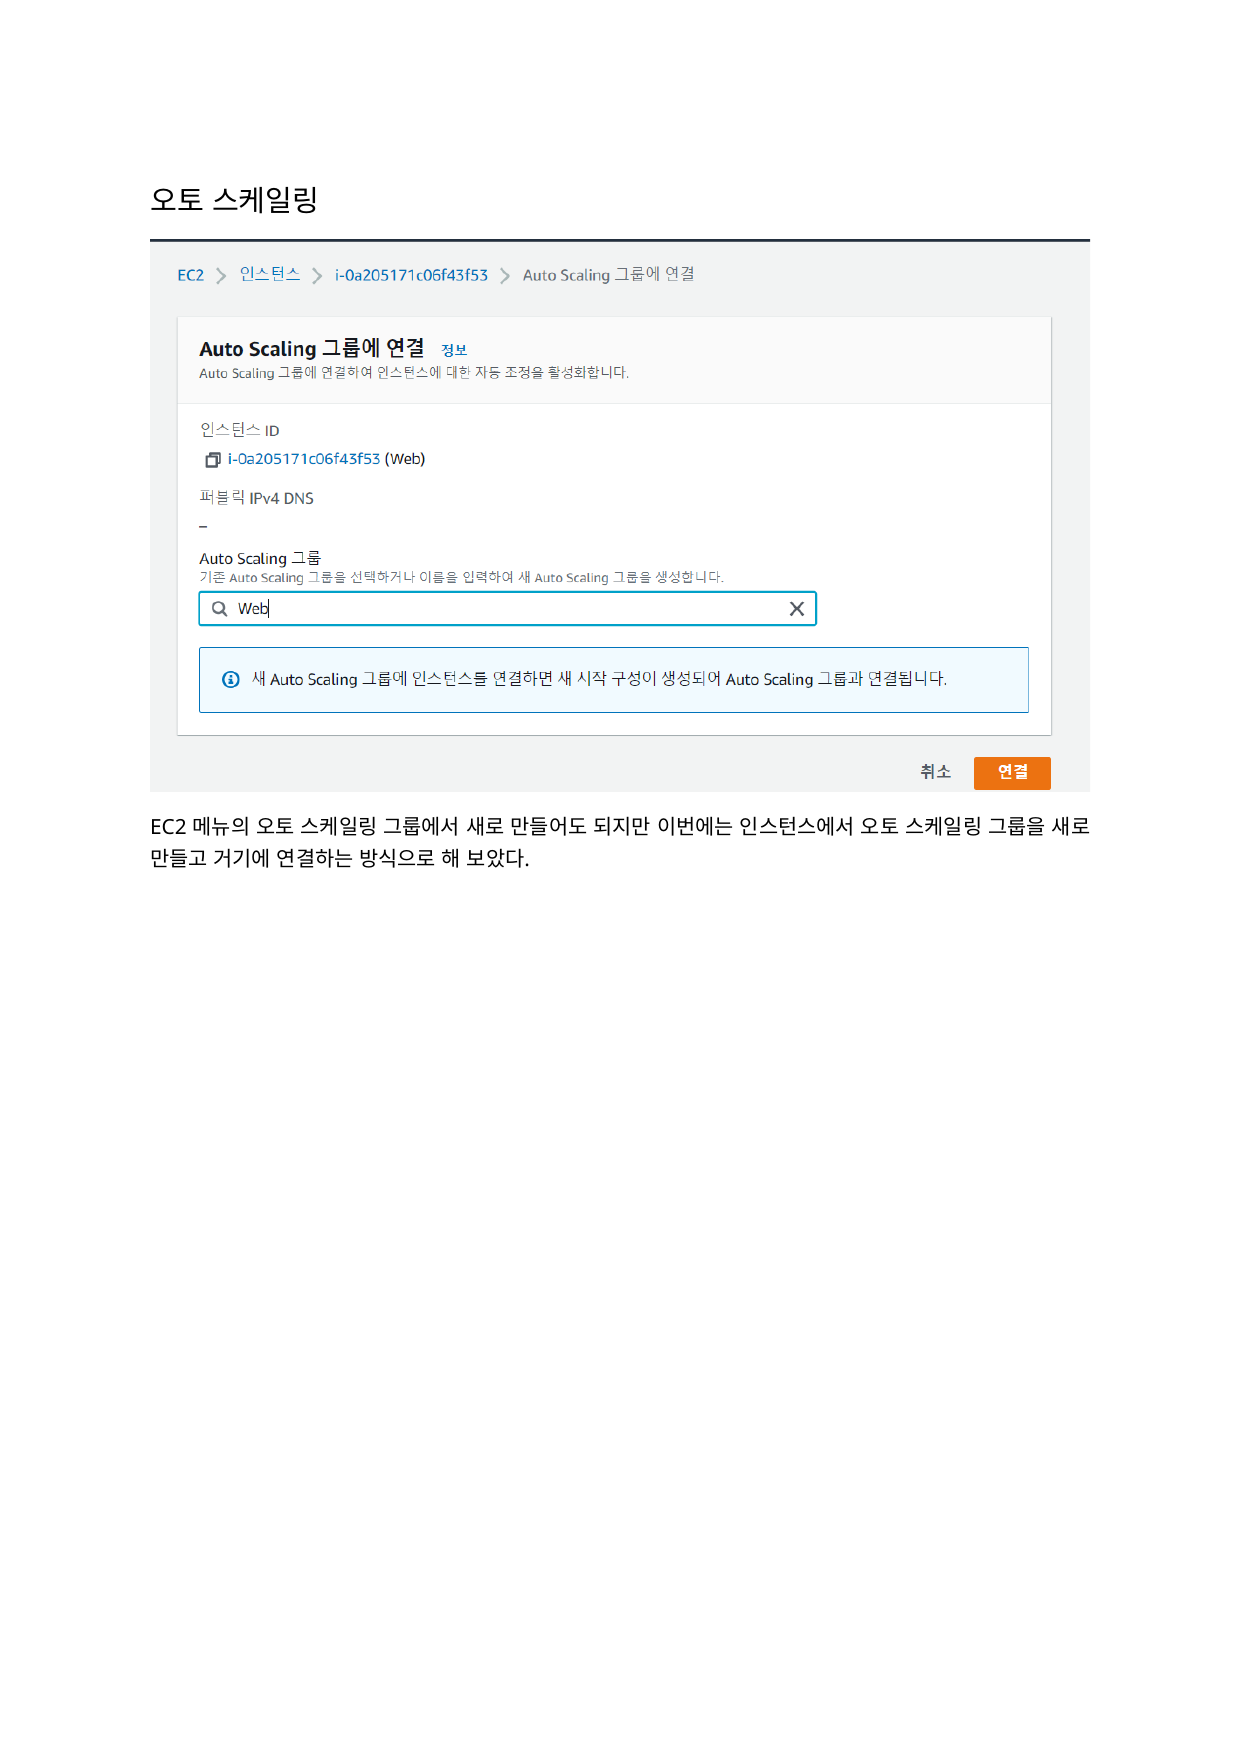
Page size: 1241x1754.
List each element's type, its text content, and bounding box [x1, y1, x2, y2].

picture [150, 239, 1091, 792]
text EC2 메뉴의 오토 스케일링 그룹에서 새로 만들어도 되지만 이번에는 인스턴스에서 오토 스케일링 그룹을 새로 만들고 거기에 연결하는 방식으로 해 보았다. [150, 810, 1090, 873]
subtitle 오토 스케일링 [150, 177, 1090, 219]
